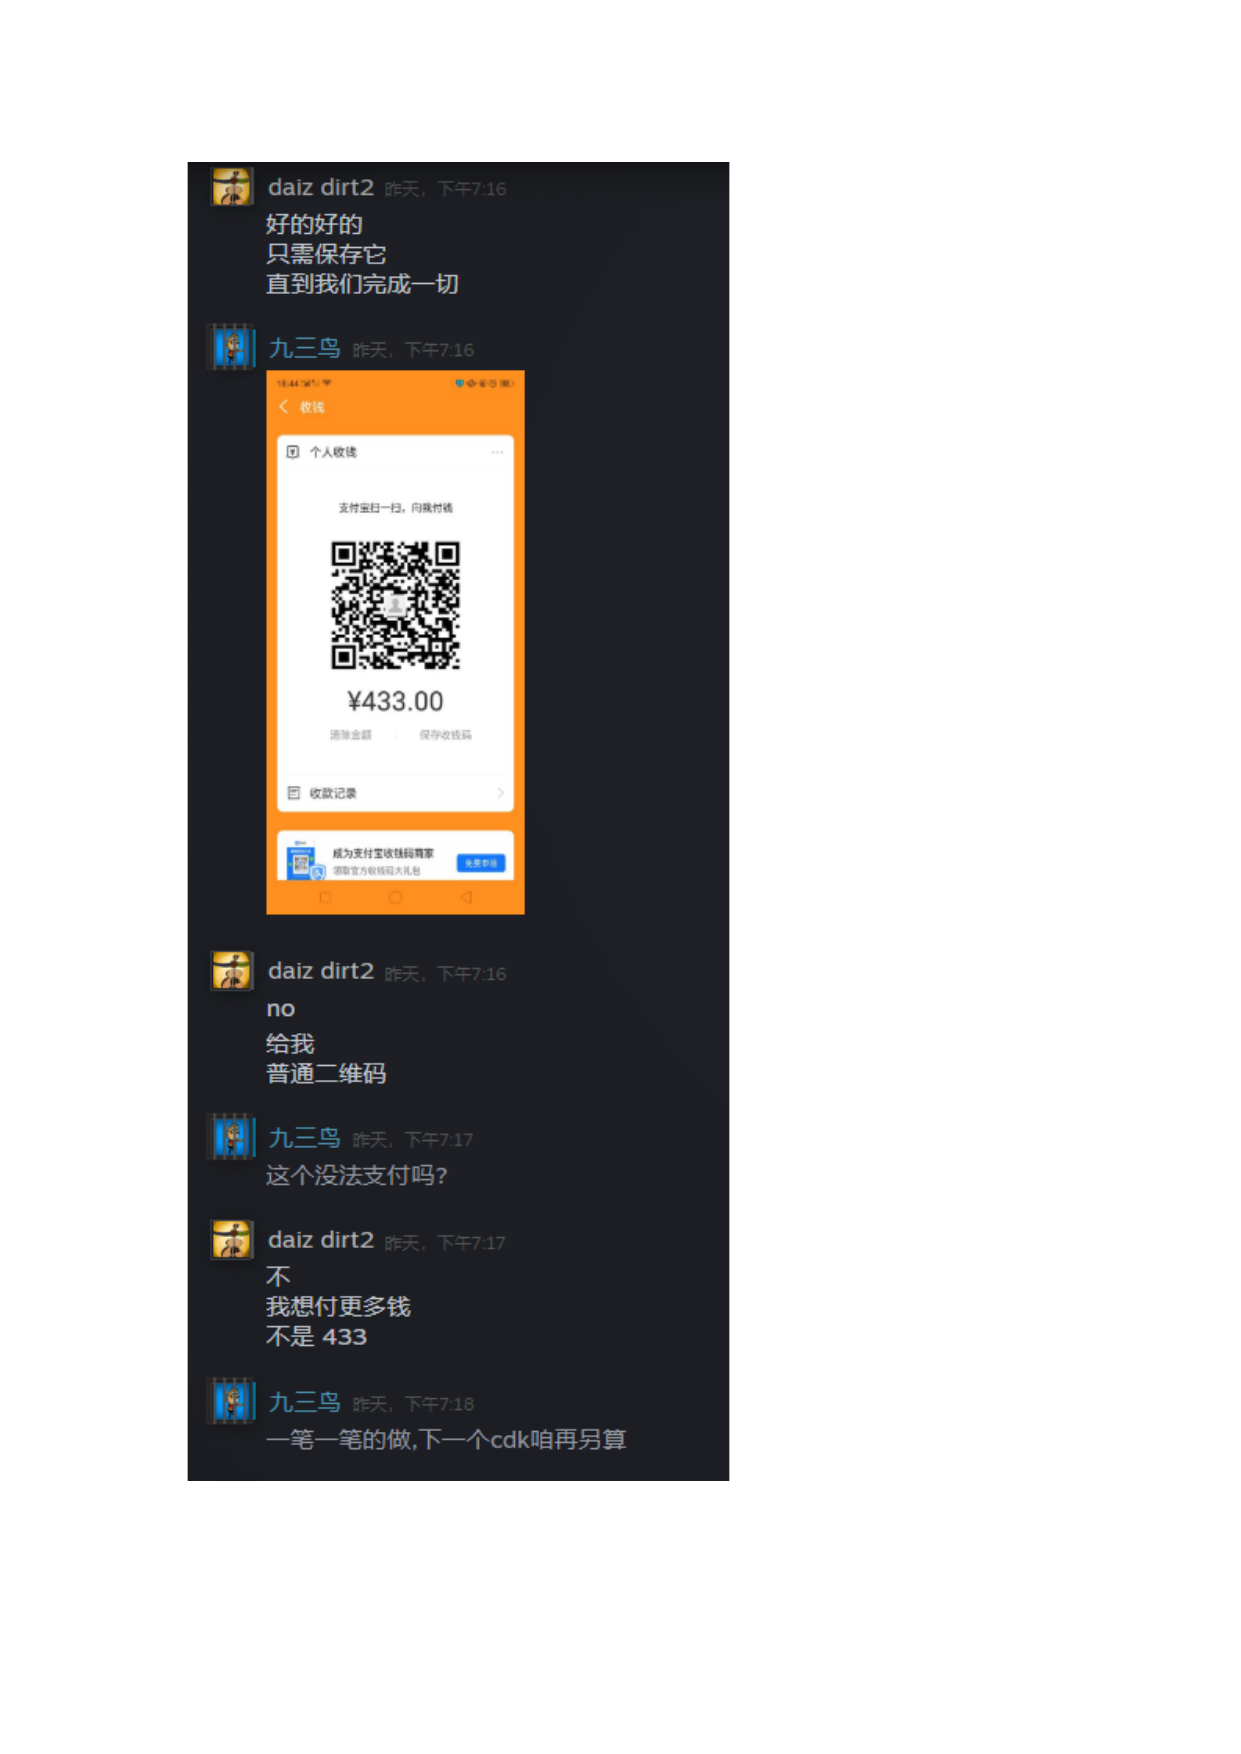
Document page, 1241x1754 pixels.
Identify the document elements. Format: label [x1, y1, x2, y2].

picture [187, 162, 730, 1481]
